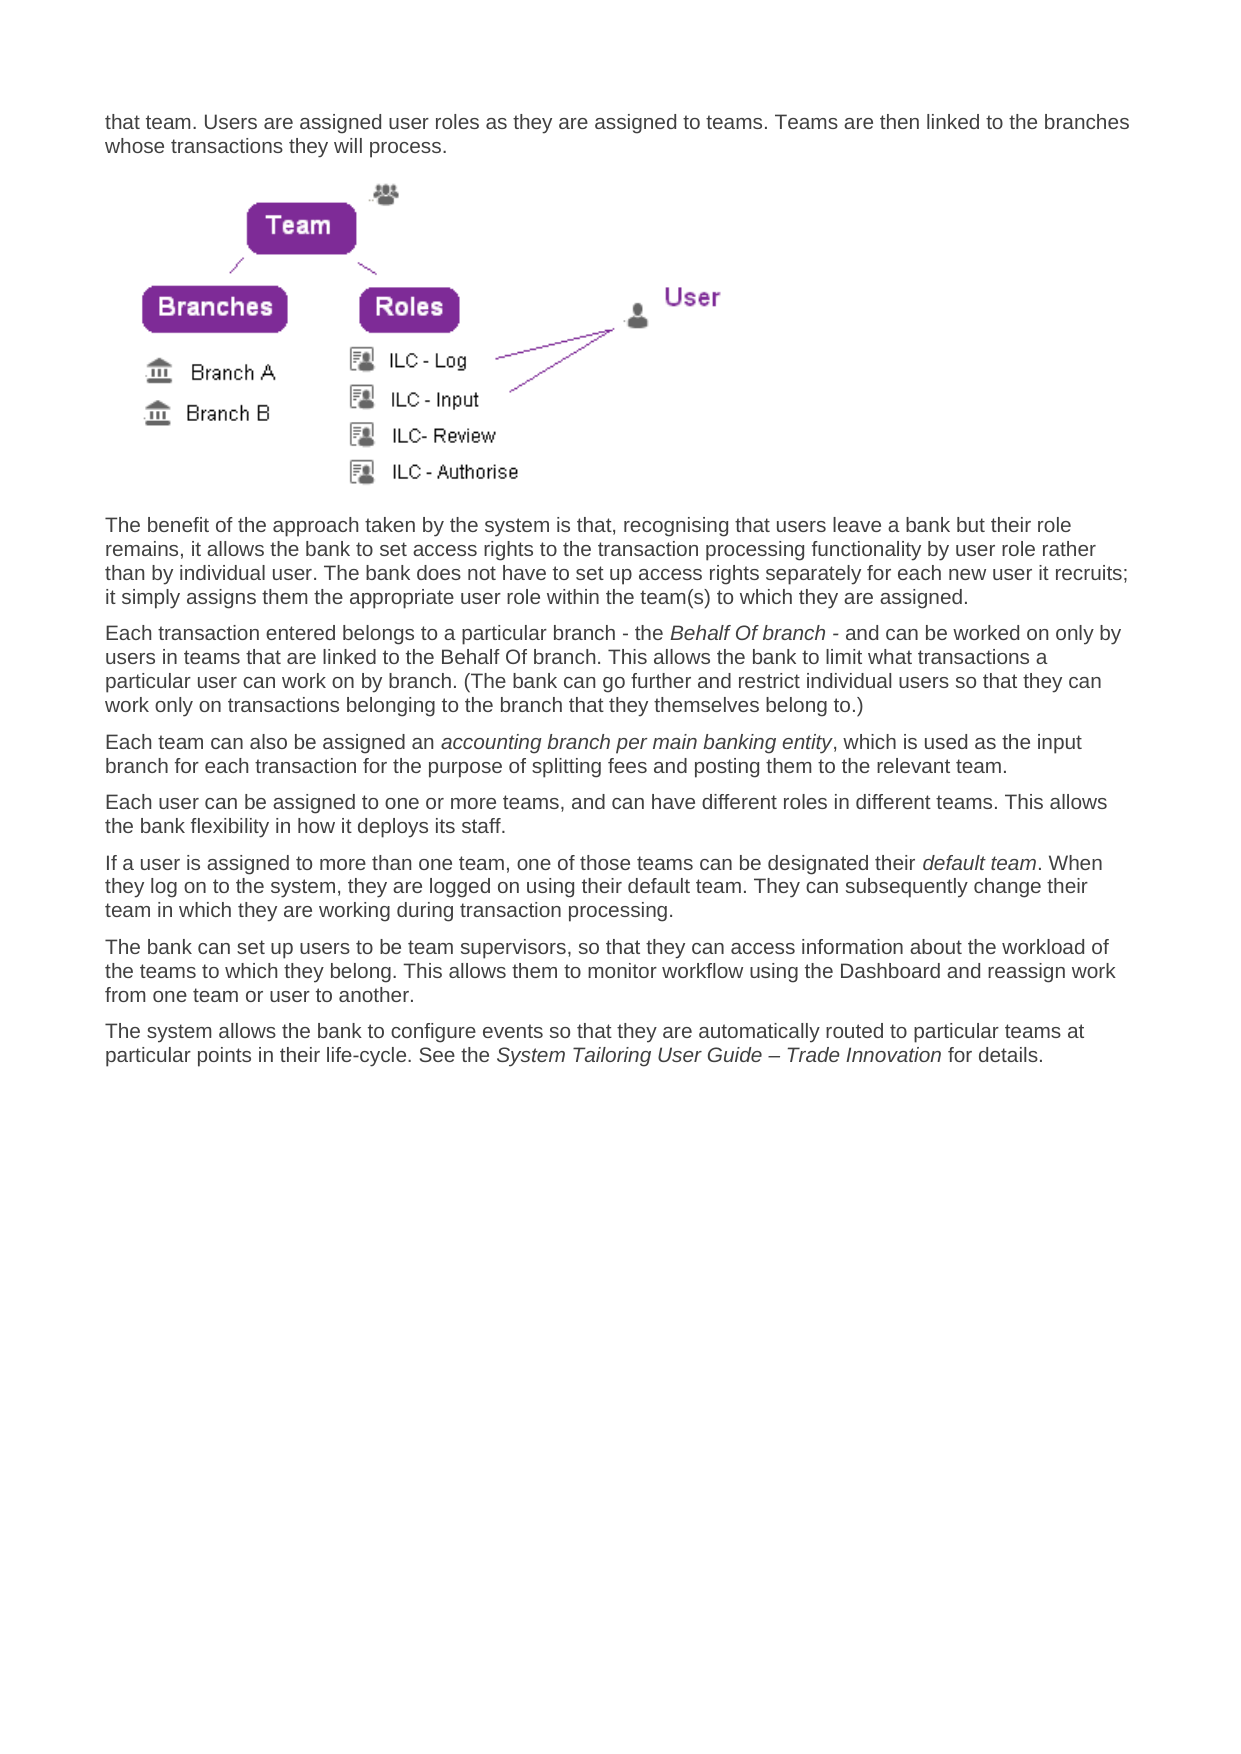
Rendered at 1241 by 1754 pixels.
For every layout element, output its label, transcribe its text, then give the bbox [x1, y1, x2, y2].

text The bank can set up users to be team supervisors, so that they can access information about the workload of the teams to which they belong. This allows them to monitor workflow using the Dashboard and reassign work from one team or user to another. [105, 935, 1135, 1007]
text Each user can be assigned to one or more teams, and can have different roles in different teams. This allows the bank flexibility in how it deploys its staff. [105, 790, 1135, 838]
text If a user is assigned to more than one team, one of those teams can be designated their default team. When they log on to the system, they are logged on using their default team. They can subsequently change their team in which they are working during transaction processing. [105, 850, 1135, 922]
text The benefit of the approach taken by the system is that, recognising that users leave a bank but their role remains, it allows the bank to set access rights to the transaction processing functionality by user role rather than by individual user. The bank does not have to set up access rights separately for each new user it recruits; it simply assigns them the appropriate user role within the team(s) to which they are assigned. [105, 513, 1135, 609]
picture [105, 170, 738, 501]
text Each transaction entered belongs to a particular branch - the Behalf Of branch - and can be worked on only by users in teams that are linked to the Behalf Of branch. This allows the bank to limit what transactions a particular user can work on by branch. (The bank can go further and restrict individual users so that they can work only on transactions belonging to the branch that they themselves belong to.) [105, 621, 1135, 717]
text Each team can also be assigned an accounting branch per main banking entity, which is used as the input branch for each transaction for the purpose of splitting fees and posting them to the relevant team. [105, 729, 1135, 777]
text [105, 110, 1135, 158]
text The system allows the bank to configure events so that they are automatically routed to particular teams at particular points in their life-cycle. See the System Tailoring User Guide – Trade Innovation for details. [105, 1019, 1135, 1067]
